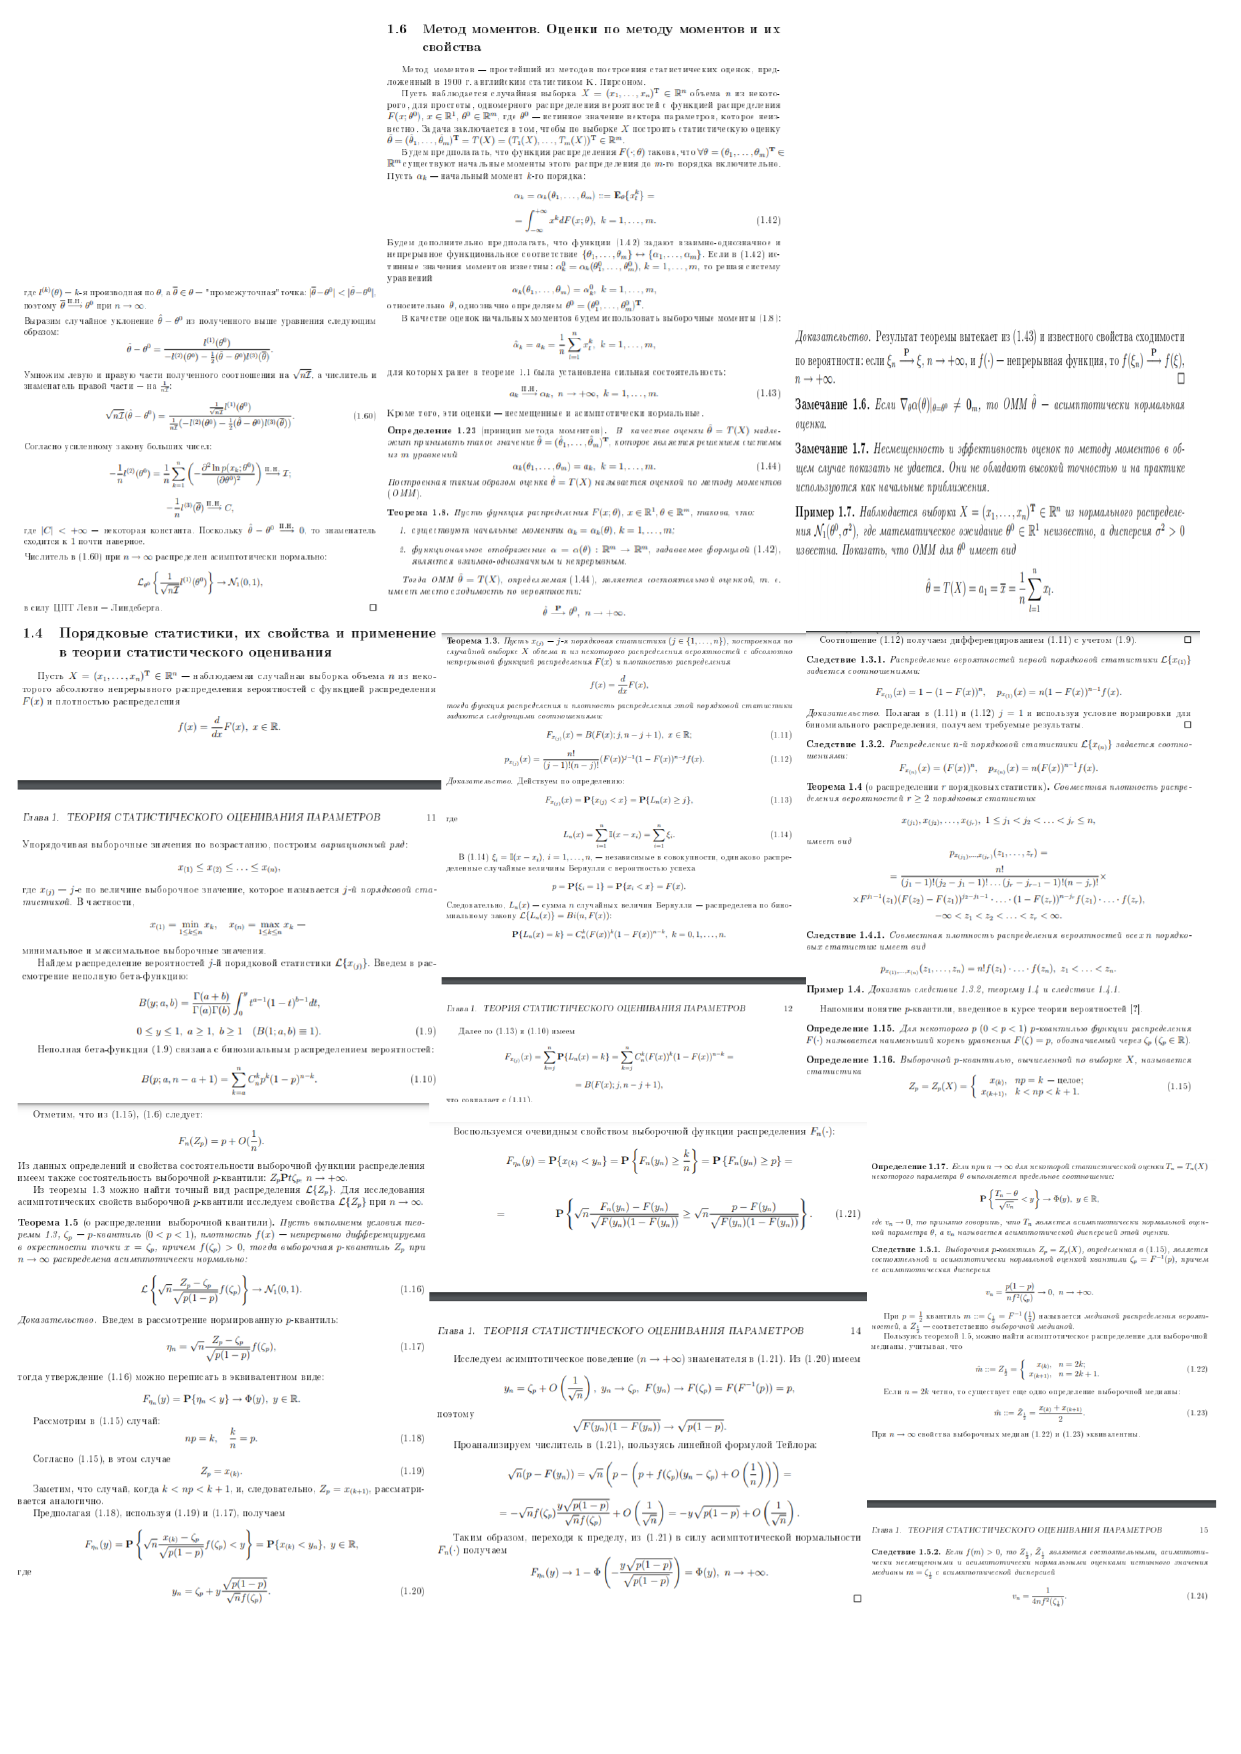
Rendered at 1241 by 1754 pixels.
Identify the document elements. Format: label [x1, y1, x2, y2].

picture [17, 622, 1200, 1102]
picture [17, 17, 1196, 621]
picture [17, 1103, 1217, 1607]
